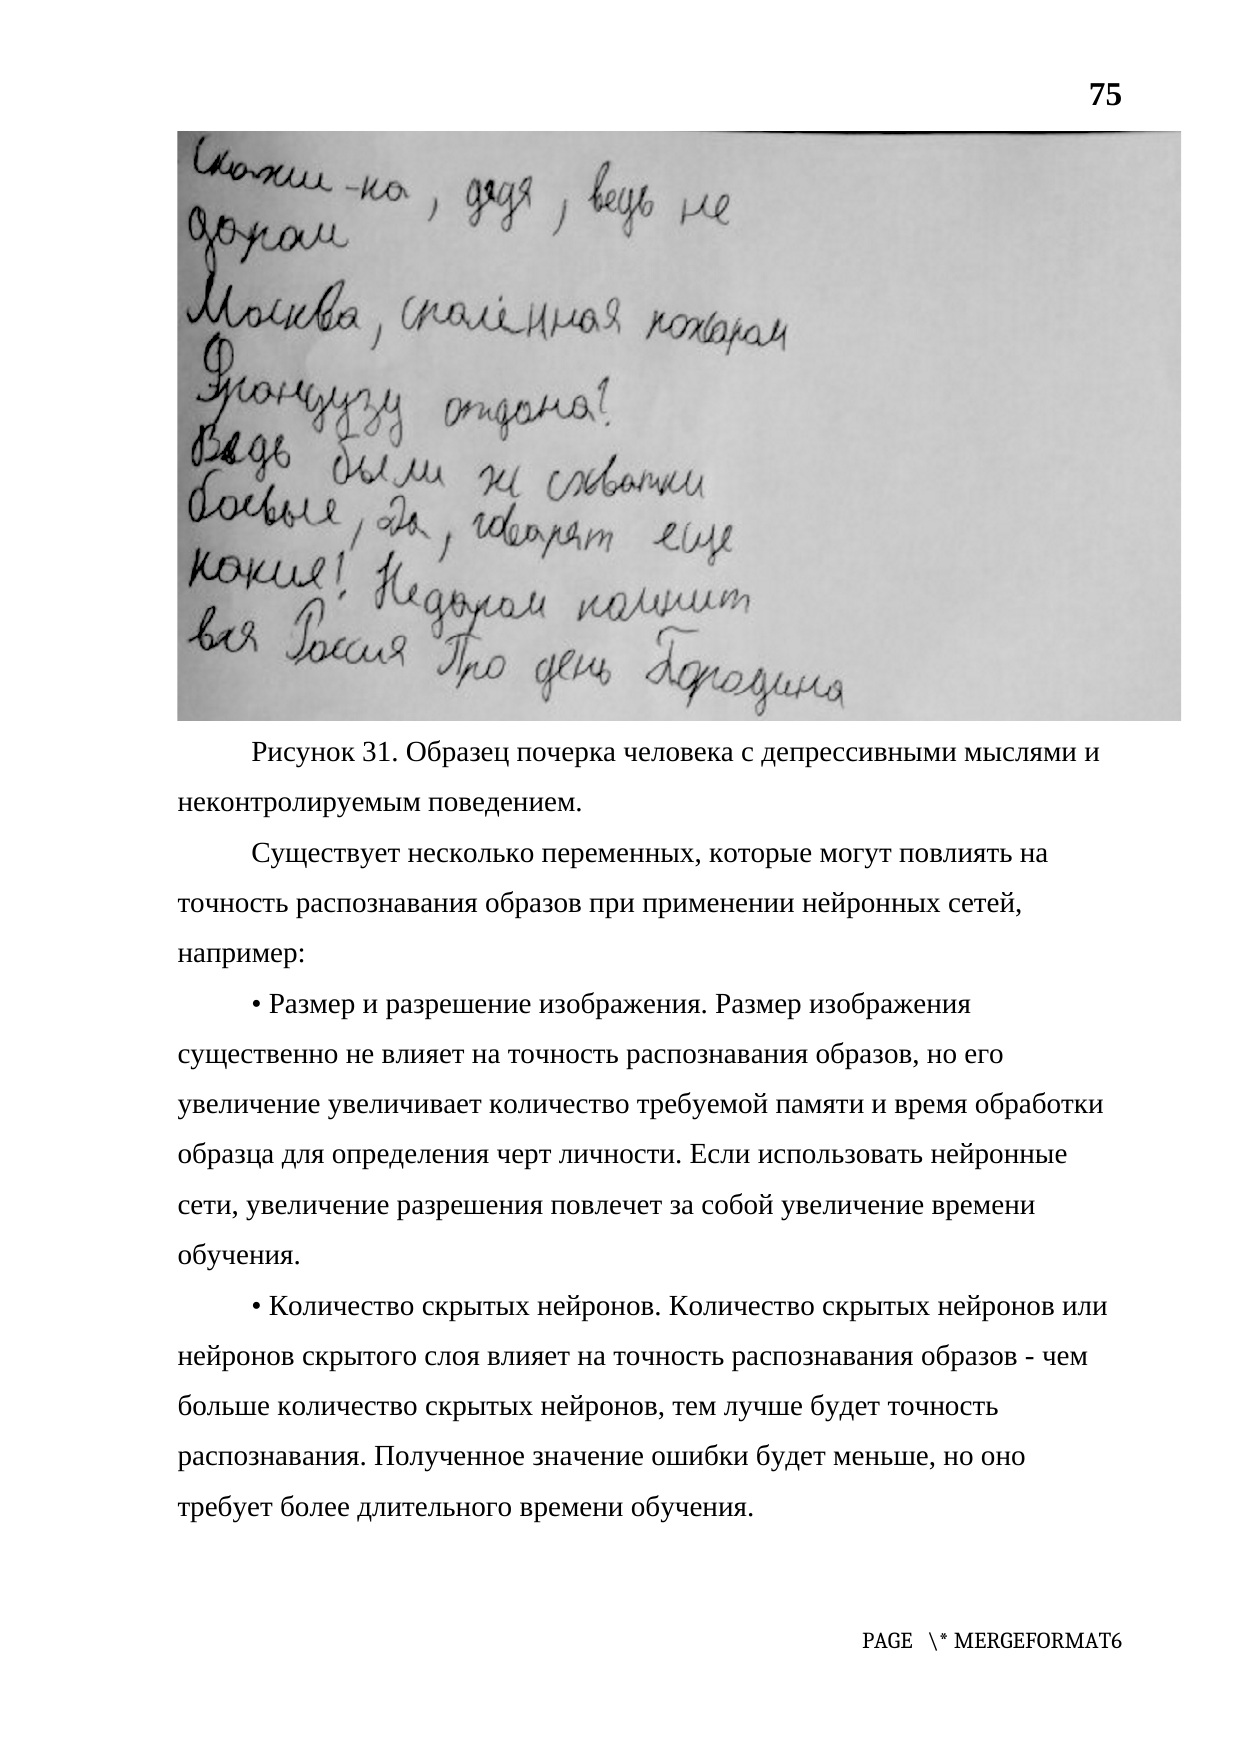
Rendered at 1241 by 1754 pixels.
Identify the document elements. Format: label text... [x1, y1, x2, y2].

text Рисунок 31. Образец почерка человека с депрессивными мыслями и неконтролируемым поведением. [177, 734, 1122, 818]
text Существует несколько переменных, которые могут повлиять на точность распознавания образов при применении нейронных сетей, например: [177, 835, 1122, 969]
picture [177, 131, 1182, 721]
text • Размер и разрешение изображения. Размер изображения существенно не влияет на точность распознавания образов, но его увеличение увеличивает количество требуемой памяти и время обработки образца для определения черт личности. Если использовать нейронные сети, увеличение разрешения повлечет за собой увеличение времени обучения. [177, 986, 1122, 1271]
text • Количество скрытых нейронов. Количество скрытых нейронов или нейронов скрытого слоя влияет на точность распознавания образов - чем больше количество скрытых нейронов, тем лучше будет точность распознавания. Полученное значение ошибки будет меньше, но оно требует более длительного времени обучения. [177, 1288, 1122, 1522]
